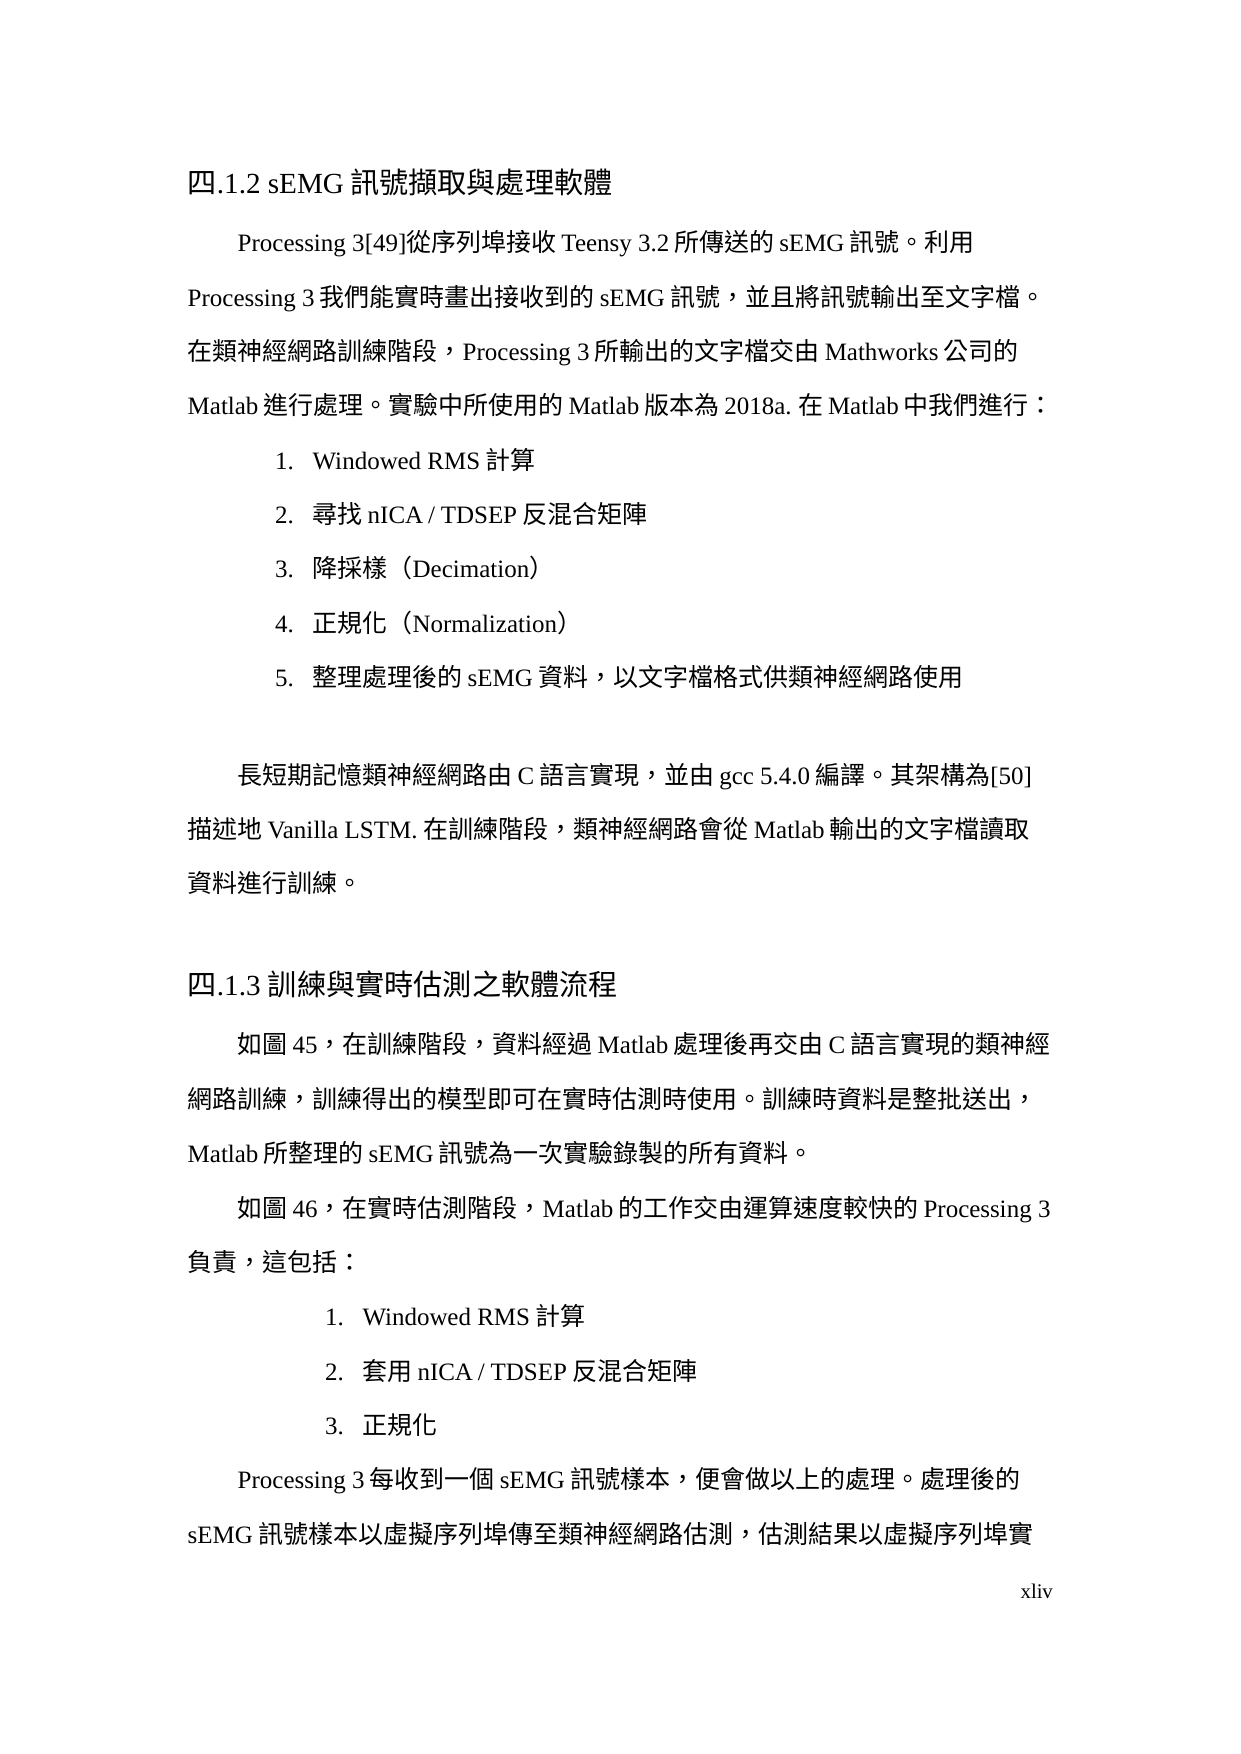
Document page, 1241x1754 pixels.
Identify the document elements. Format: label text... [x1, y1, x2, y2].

subtitle sEMG訊號擷取與處理軟體 [187, 159, 1053, 202]
list 尋找nICA / TDSEP 反混合矩陣 [275, 494, 1053, 531]
list 整理處理後的sEMG資料，以文字檔格式供類神經網路使用 [275, 658, 1053, 694]
subtitle 訓練與實時估測之軟體流程 [187, 961, 1053, 1004]
list 套用nICA / TDSEP 反混合矩陣 [325, 1351, 1053, 1387]
list 正規化 [325, 1406, 1053, 1442]
text Processing 3[49]從序列埠接收Teensy 3.2所傳送的sEMG訊號。利用Processing 3我們能實時畫出接收到的sEMG訊號，並且將訊號輸出至文字檔。在類神經網路訓練階段，Processing 3所輸出的文字檔交由Mathworks公司的Matlab進行處理。實驗中所使用的Matlab版本為2018a. 在Matlab中我們進行： [187, 223, 1053, 422]
list Windowed RMS計算 [275, 440, 1053, 476]
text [187, 1460, 1053, 1551]
text 如圖45，在訓練階段，資料經過Matlab處理後再交由C語言實現的類神經網路訓練，訓練得出的模型即可在實時估測時使用。訓練時資料是整批送出，Matlab所整理的sEMG訊號為一次實驗錄製的所有資料。 [187, 1025, 1053, 1170]
list 降採樣（Decimation） [275, 549, 1053, 585]
list 正規化（Normalization） [275, 603, 1053, 639]
list Windowed RMS計算 [325, 1297, 1053, 1333]
text 長短期記憶類神經網路由C語言實現，並由gcc 5.4.0編譯。其架構為[50]描述地Vanilla LSTM. 在訓練階段，類神經網路會從Matlab輸出的文字檔讀取資料進行訓練。 [187, 755, 1053, 900]
text 如圖46，在實時估測階段，Matlab的工作交由運算速度較快的Processing 3負責，這包括： [187, 1188, 1053, 1279]
